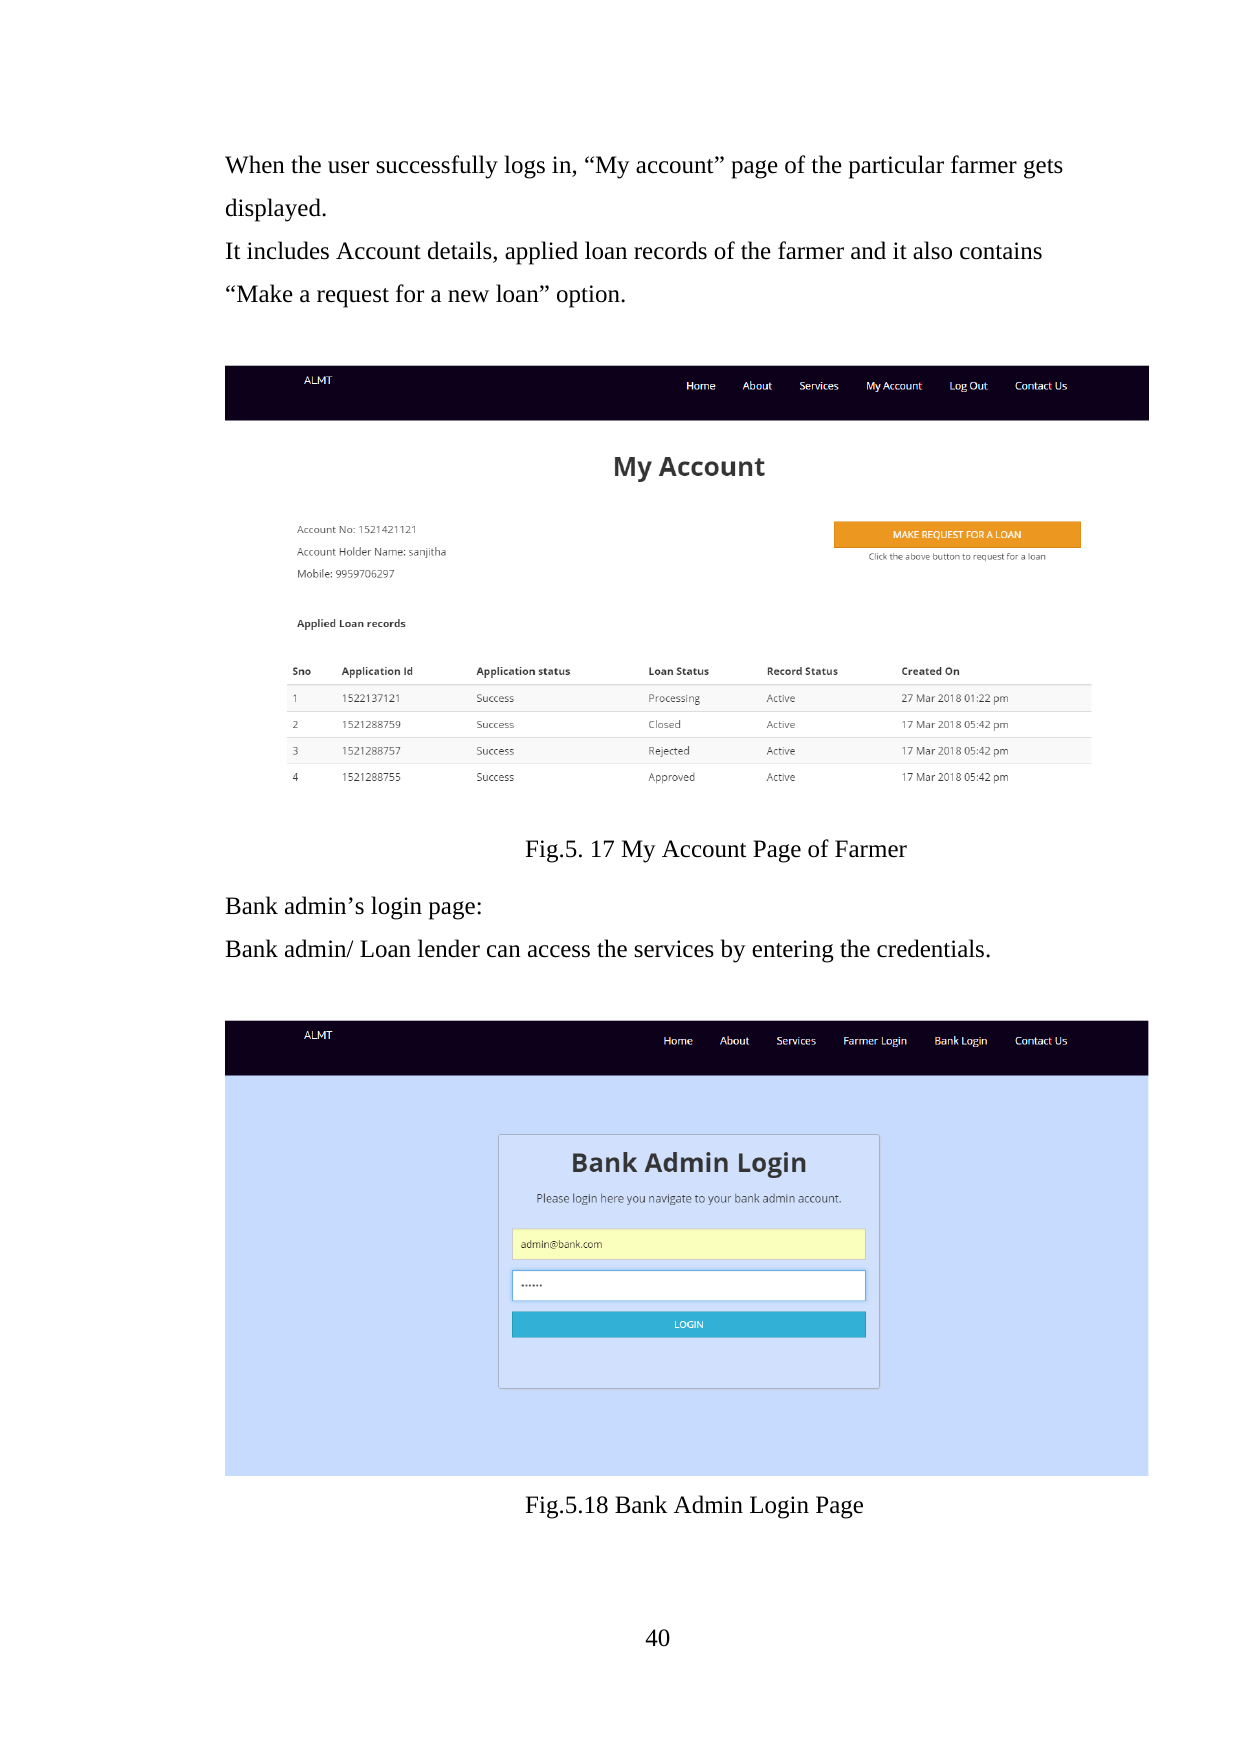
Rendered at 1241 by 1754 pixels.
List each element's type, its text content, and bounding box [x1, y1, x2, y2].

picture [225, 365, 1149, 820]
picture [225, 1020, 1149, 1476]
text When the user successfully logs in, “My account” page of the particular farmer gets displayed. [225, 150, 1090, 222]
text It includes Account details, applied loan records of the farmer and it also contains “Make a request for a new loan” option. [225, 236, 1090, 308]
text Bank admin/ Loan lender can access the services by entering the credentials. [225, 934, 1090, 963]
text Bank admin’s login page: [225, 891, 1090, 920]
